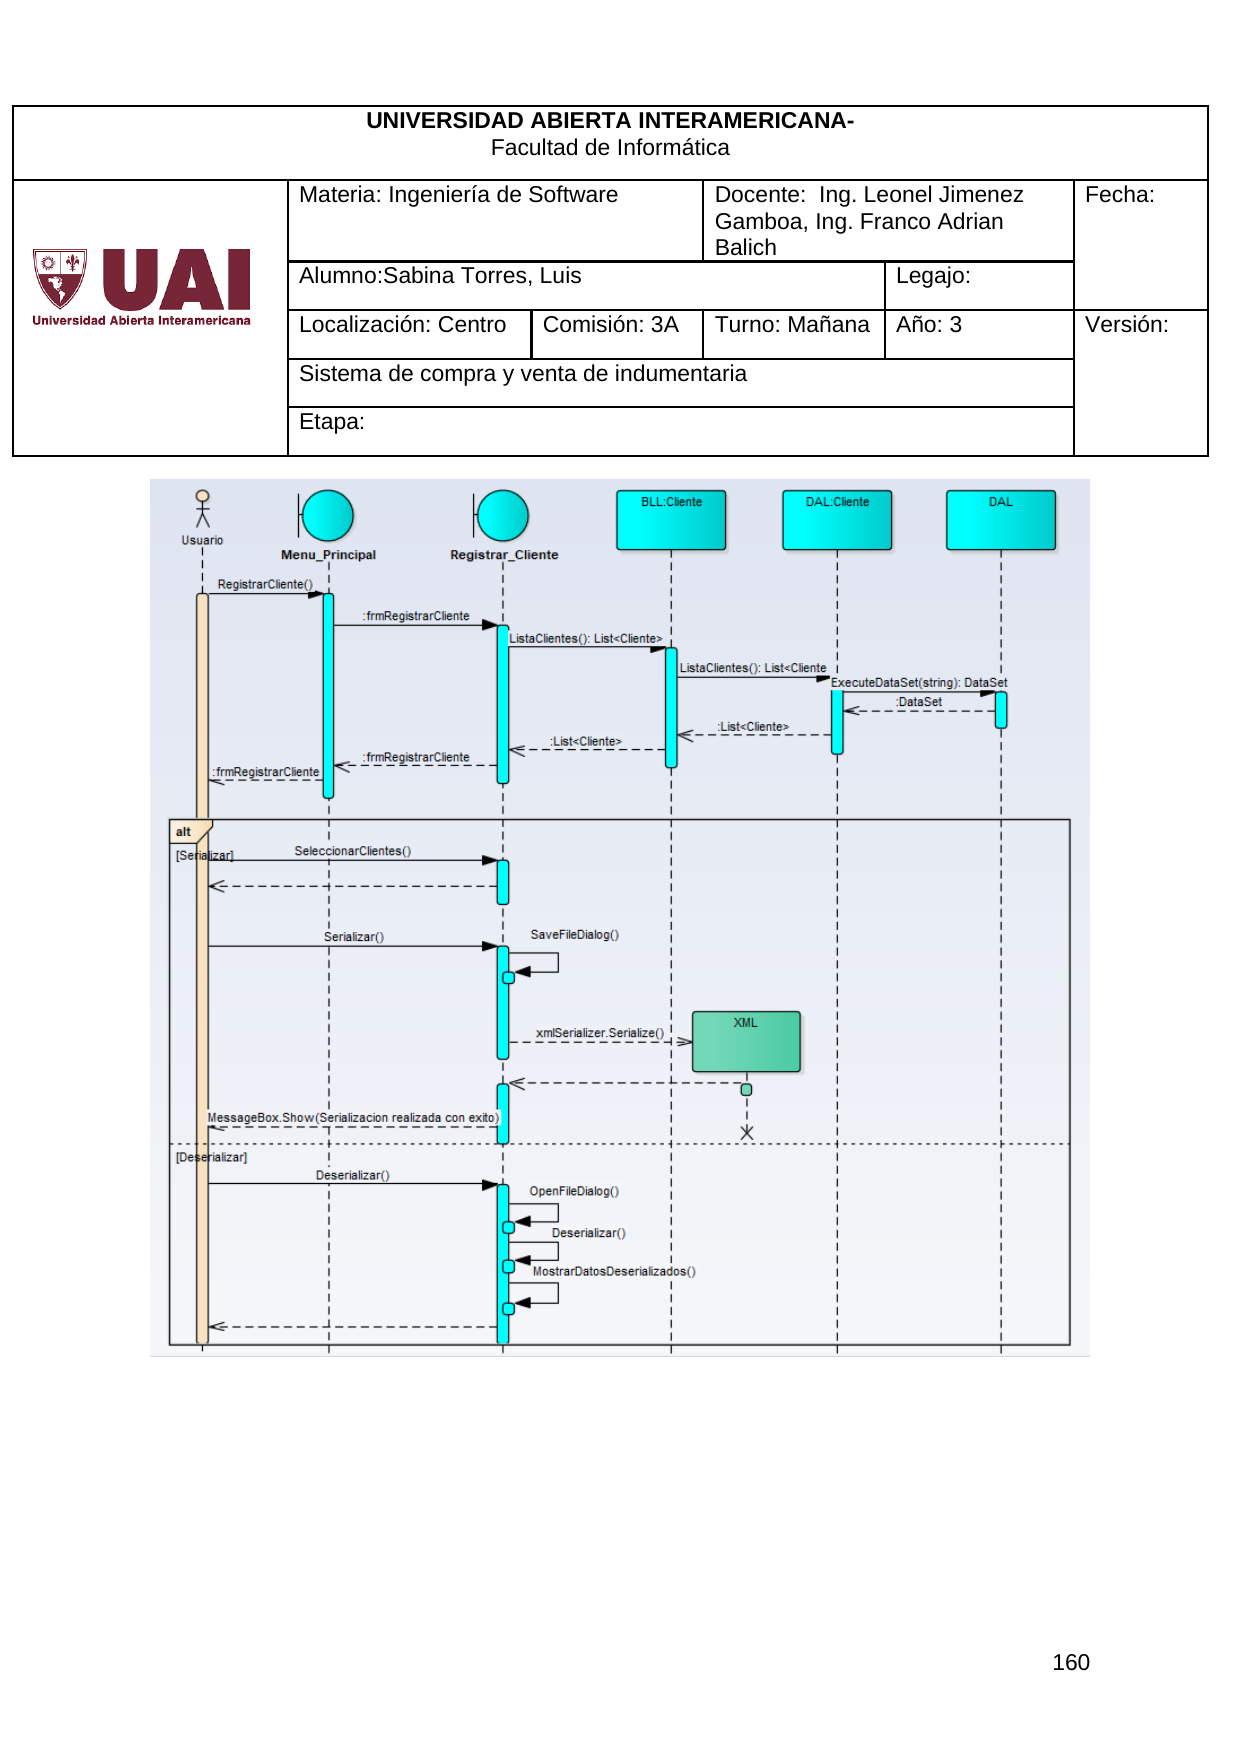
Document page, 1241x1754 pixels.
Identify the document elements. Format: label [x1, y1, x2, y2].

picture [150, 479, 1091, 1357]
picture [23, 234, 258, 337]
